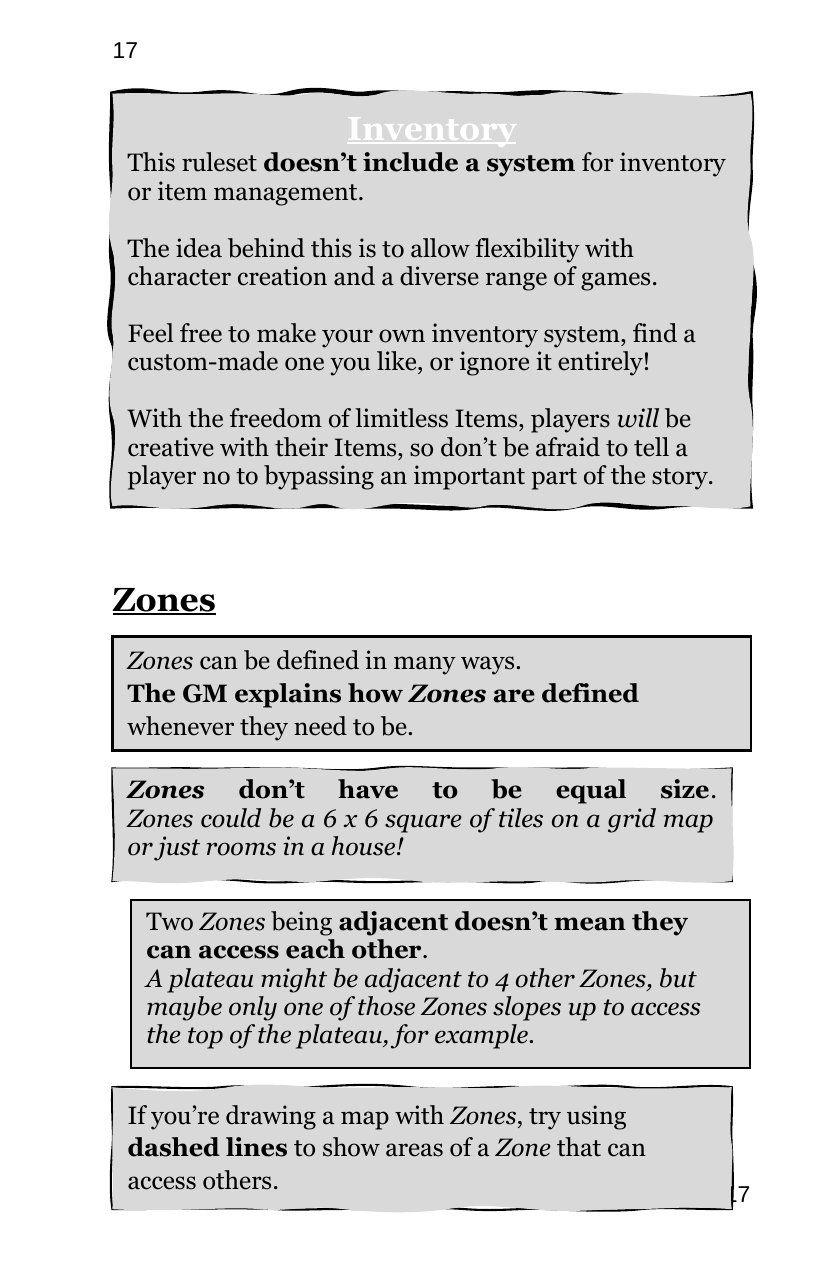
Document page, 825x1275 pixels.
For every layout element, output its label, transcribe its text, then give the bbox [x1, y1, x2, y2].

subtitle Zones [112, 581, 750, 635]
